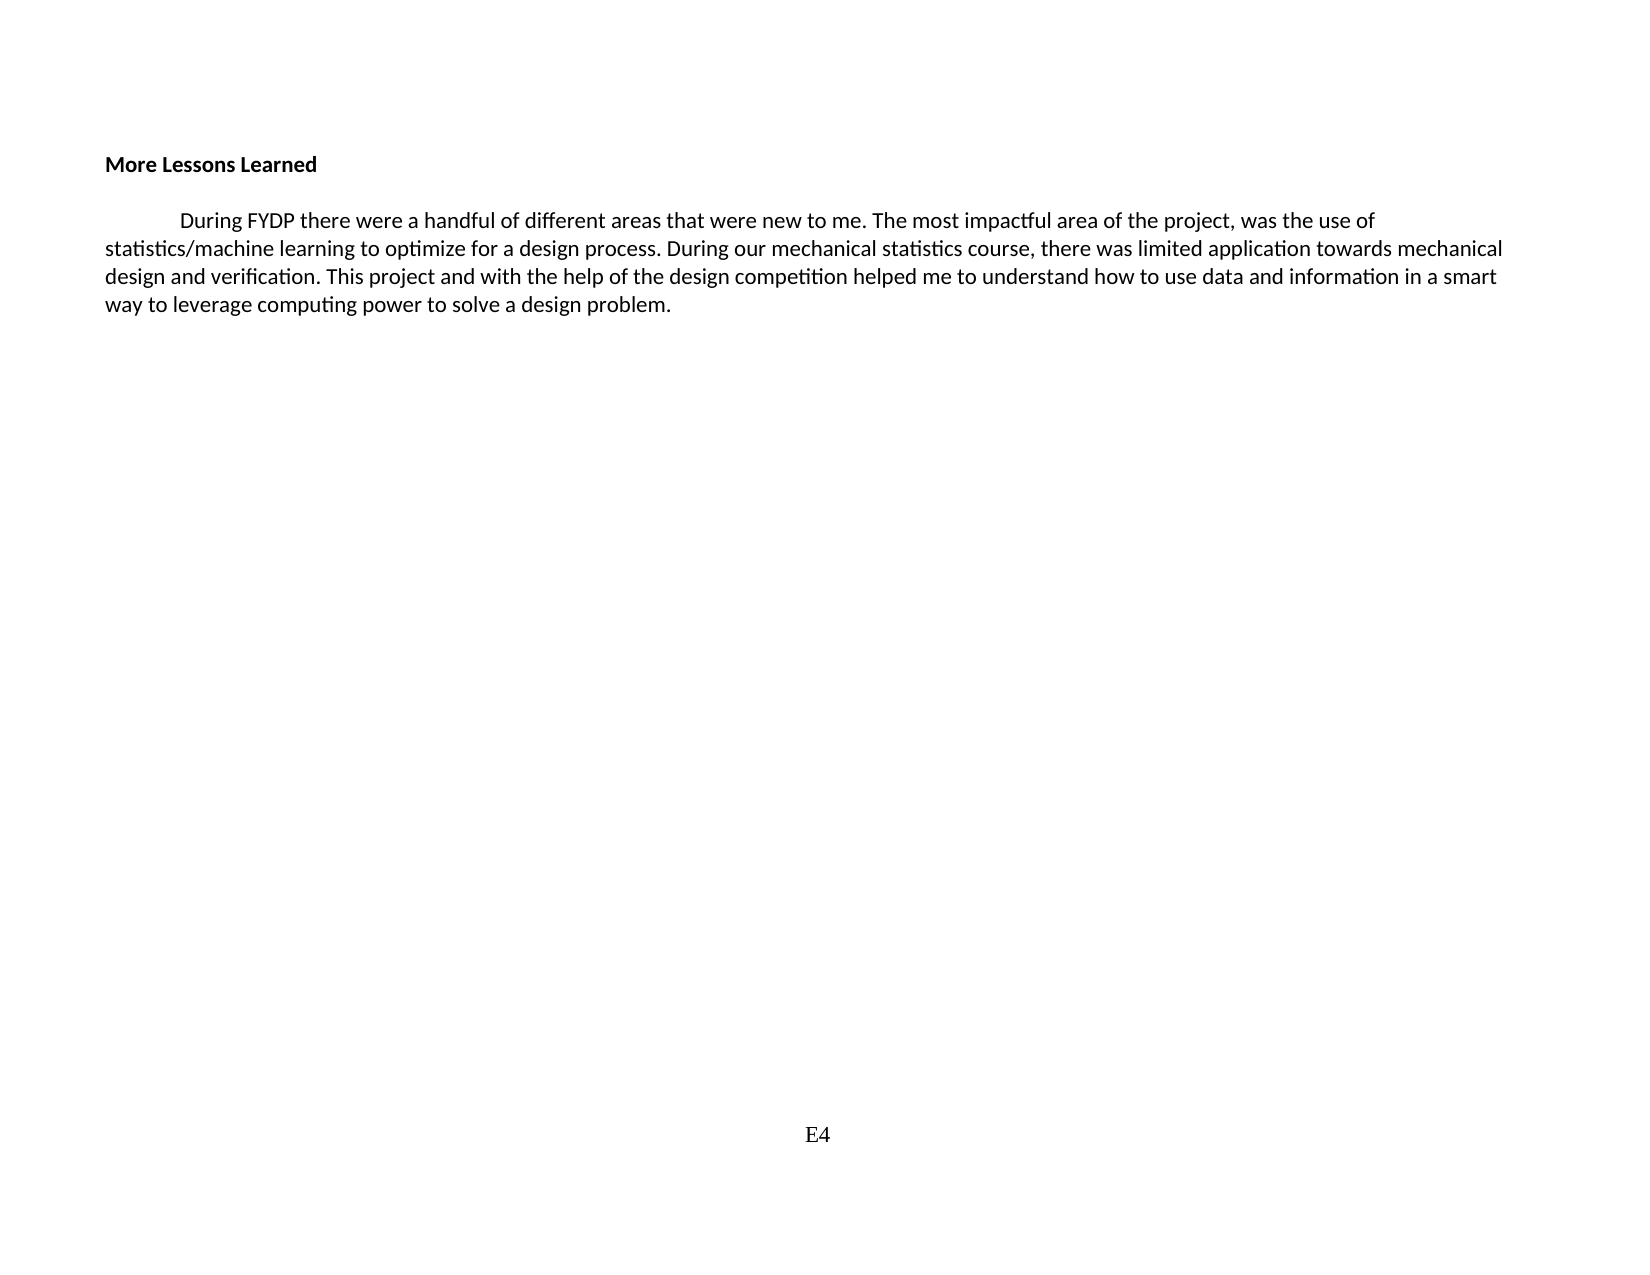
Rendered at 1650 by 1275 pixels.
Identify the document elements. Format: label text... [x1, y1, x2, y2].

text More Lessons Learned [105, 150, 1530, 178]
text During FYDP there were a handful of different areas that were new to me. The most impactful area of the project, was the use of statistics/machine learning to optimize for a design process. During our mechanical statistics course, there was limited application towards mechanical design and verification. This project and with the help of the design competition helped me to understand how to use data and information in a smart way to leverage computing power to solve a design problem. [105, 206, 1530, 318]
